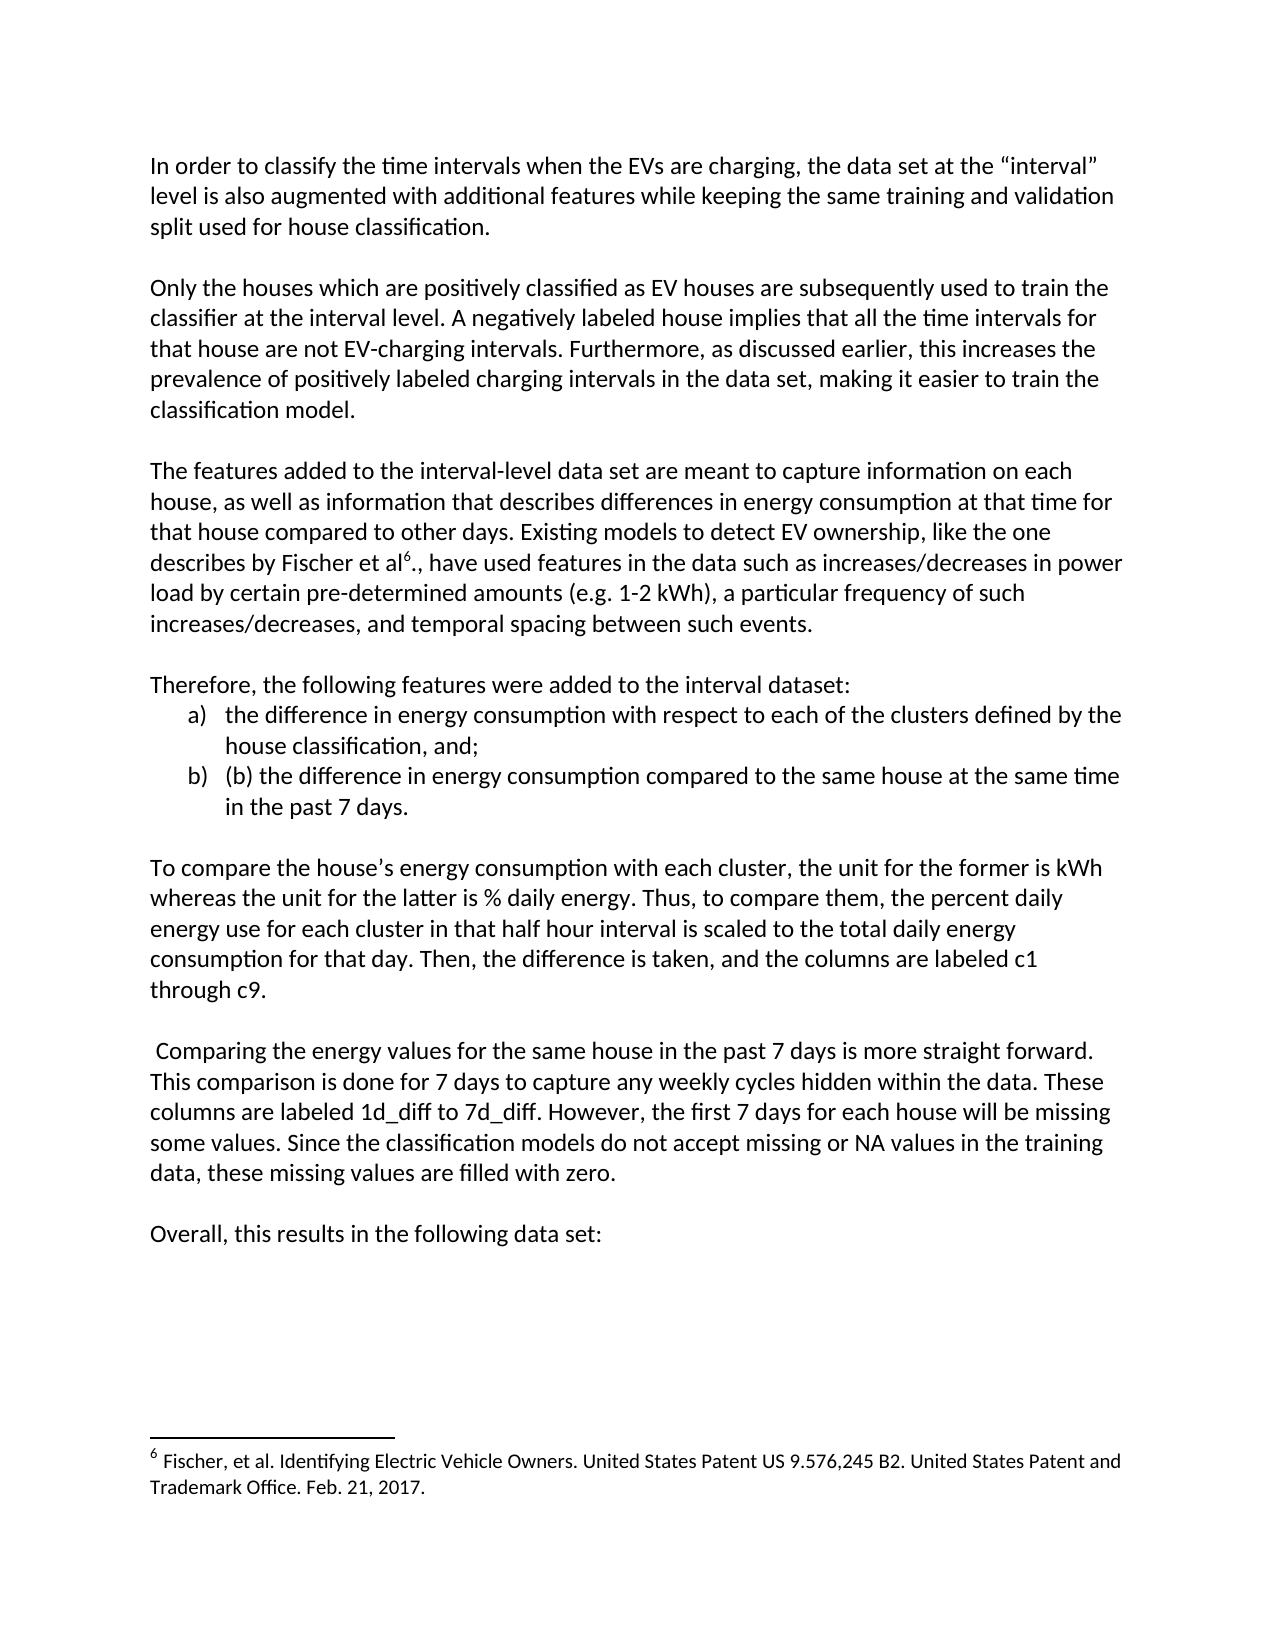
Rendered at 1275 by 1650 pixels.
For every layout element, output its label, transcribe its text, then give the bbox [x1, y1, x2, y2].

text The features added to the interval-level data set are meant to capture information on each house, as well as information that describes differences in energy consumption at that time for that house compared to other days. Existing models to detect EV ownership, like the one describes by Fischer et al., have used features in the data such as increases/decreases in power load by certain pre-determined amounts (e.g. 1-2 kWh), a particular frequency of such increases/decreases, and temporal spacing between such events. [150, 455, 1125, 638]
list (b) the difference in energy consumption compared to the same house at the same time in the past 7 days. [187, 760, 1125, 821]
text Comparing the energy values for the same house in the past 7 days is more straight forward. This comparison is done for 7 days to capture any weekly cycles hidden within the data. These columns are labeled 1d_diff to 7d_diff. However, the first 7 days for each house will be missing some values. Since the classification models do not accept missing or NA values in the training data, these missing values are filled with zero. [150, 1035, 1125, 1188]
text Therefore, the following features were added to the interval dataset: [150, 669, 1125, 699]
list the difference in energy consumption with respect to each of the clusters defined by the house classification, and; [187, 699, 1125, 760]
text Only the houses which are positively classified as EV houses are subsequently used to train the classifier at the interval level. A negatively labeled house implies that all the time intervals for that house are not EV-charging intervals. Furthermore, as discussed earlier, this increases the prevalence of positively labeled charging intervals in the data set, making it easier to train the classification model. [150, 272, 1125, 425]
text Overall, this results in the following data set: [150, 1218, 1125, 1249]
text To compare the house’s energy consumption with each cluster, the unit for the former is kWh whereas the unit for the latter is % daily energy. Thus, to compare them, the percent daily energy use for each cluster in that half hour interval is scaled to the total daily energy consumption for that day. Then, the difference is taken, and the columns are labeled c1 through c9. [150, 852, 1125, 1004]
text In order to classify the time intervals when the EVs are charging, the data set at the “interval” level is also augmented with additional features while keeping the same training and validation split used for house classification. [150, 150, 1125, 242]
